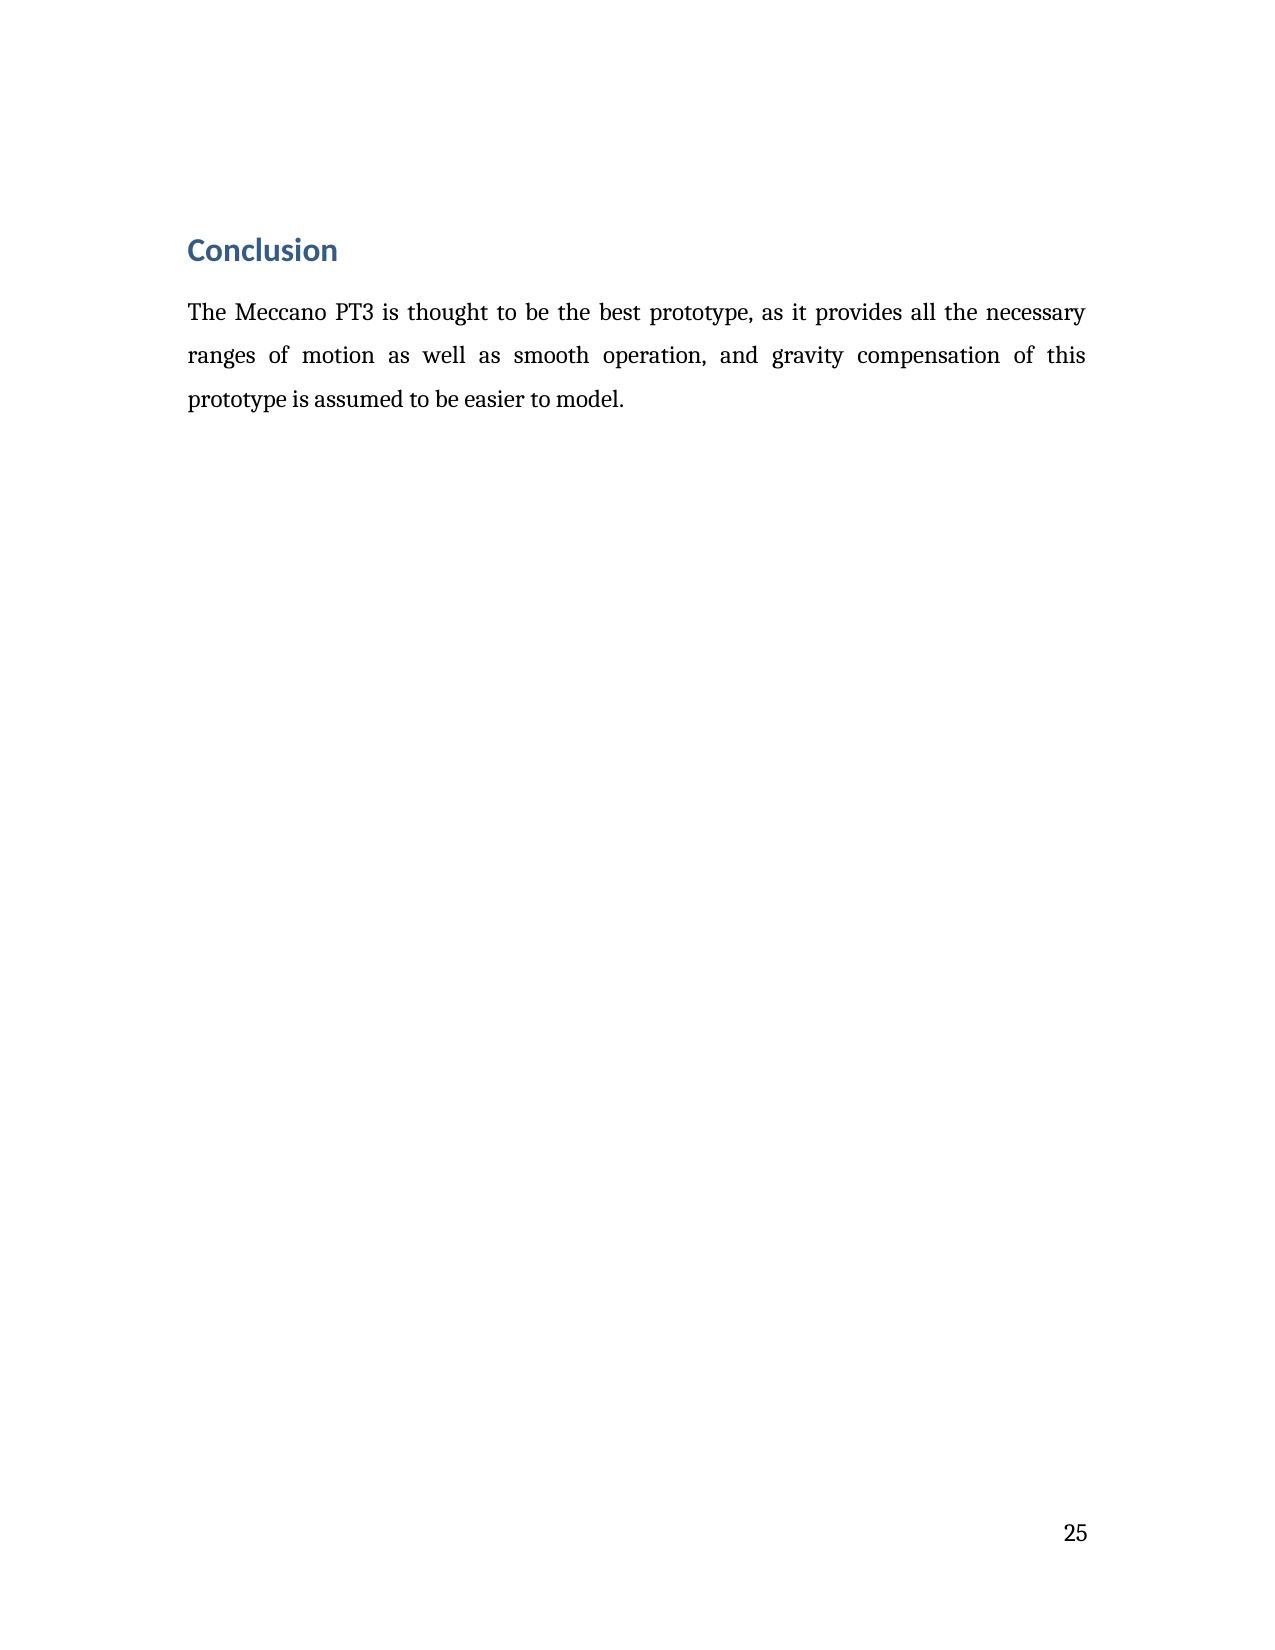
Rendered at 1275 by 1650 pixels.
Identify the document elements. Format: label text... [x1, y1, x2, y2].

subtitle Conclusion [187, 229, 1087, 269]
text The Meccano PT3 is thought to be the best prototype, as it provides all the necessary ranges of motion as well as smooth operation, and gravity compensation of this prototype is assumed to be easier to model. [187, 298, 1087, 413]
